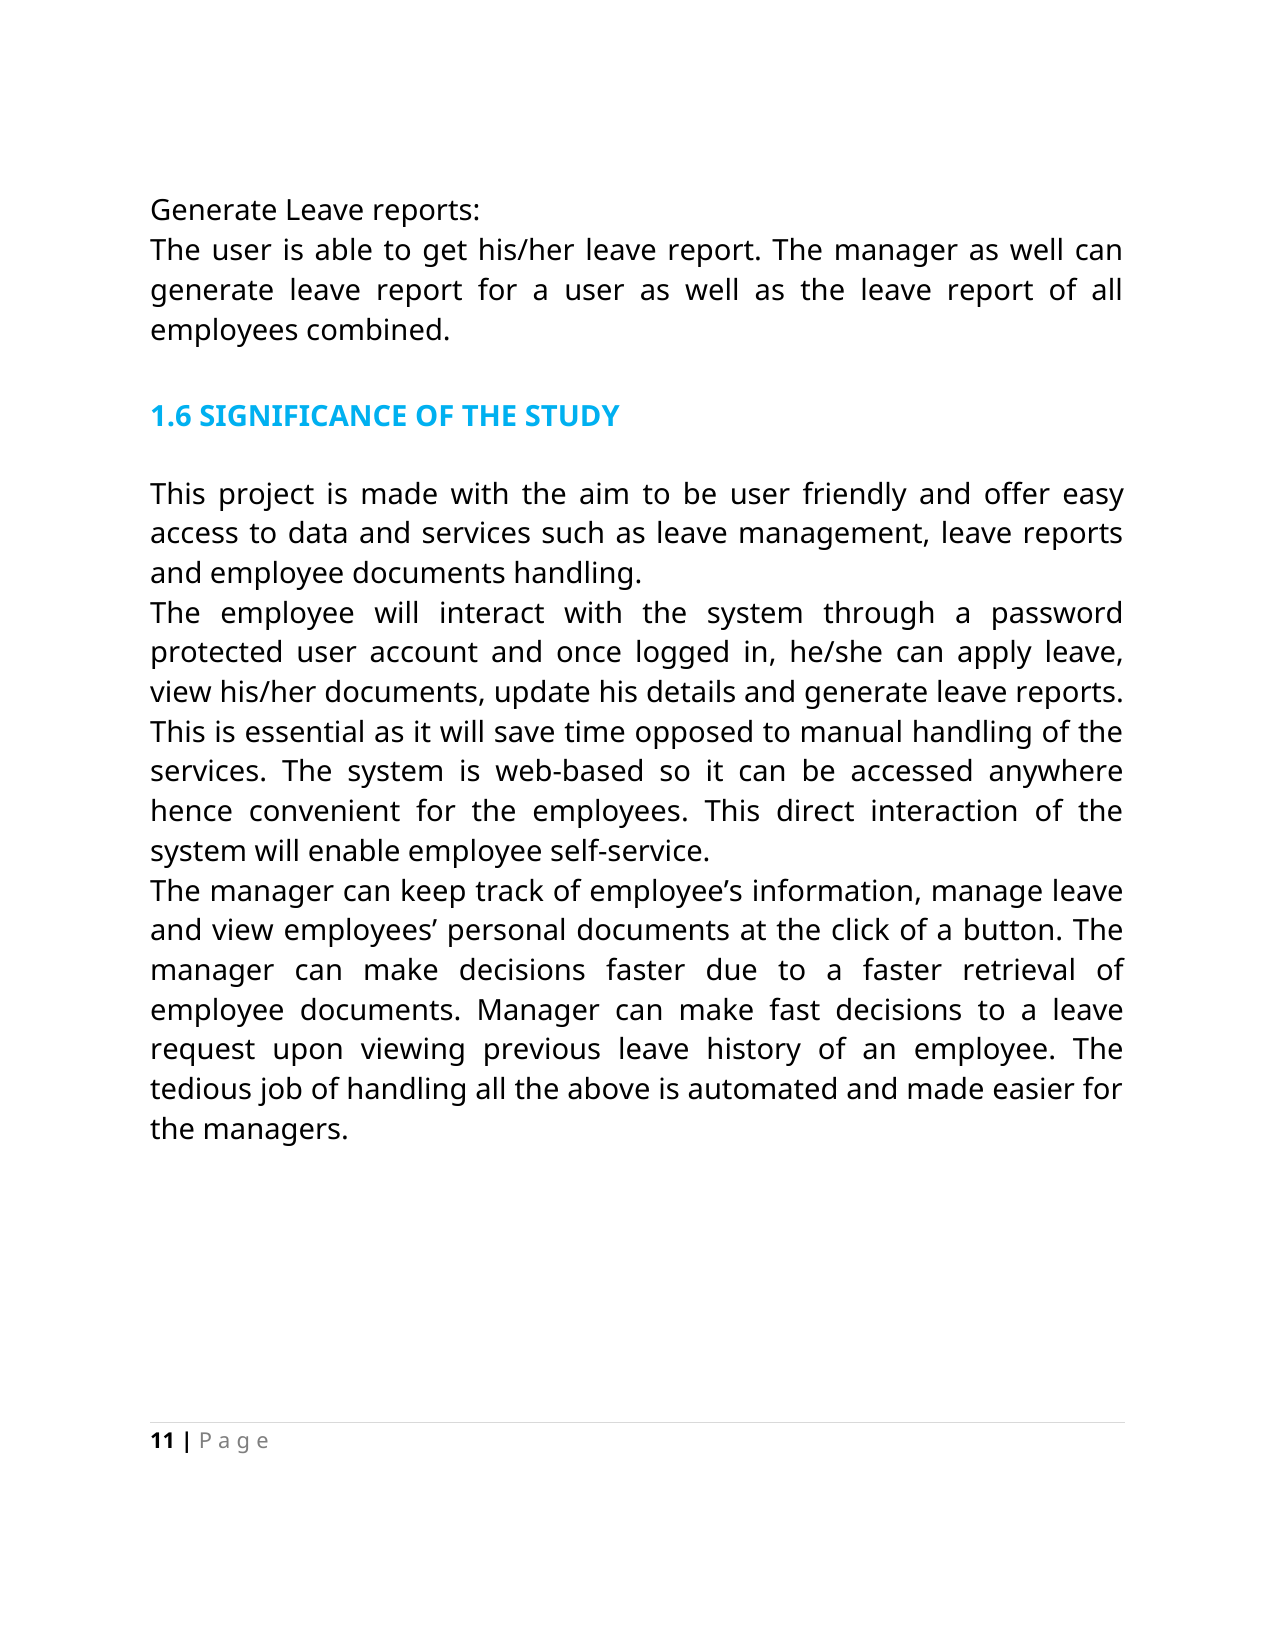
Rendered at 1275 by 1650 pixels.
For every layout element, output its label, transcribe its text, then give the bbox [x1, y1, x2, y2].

text This project is made with the aim to be user friendly and offer easy access to data and services such as leave management, leave reports and employee documents handling. [150, 473, 1125, 592]
subtitle 1.6 SIGNIFICANCE OF THE STUDY [150, 395, 1125, 434]
text Generate Leave reports: [150, 190, 1125, 229]
text The user is able to get his/her leave report. The manager as well can generate leave report for a user as well as the leave report of all employees combined. [150, 229, 1125, 348]
text The employee will interact with the system through a password protected user account and once logged in, he/she can apply leave, view his/her documents, update his details and generate leave reports. This is essential as it will save time opposed to manual handling of the services. The system is web-based so it can be accessed anywhere hence convenient for the employees. This direct interaction of the system will enable employee self-service. [150, 592, 1125, 870]
text The manager can keep track of employee’s information, manage leave and view employees’ personal documents at the click of a button. The manager can make decisions faster due to a faster retrieval of employee documents. Manager can make fast decisions to a leave request upon viewing previous leave history of an employee. The tedious job of handling all the above is automated and made easier for the managers. [150, 870, 1125, 1148]
